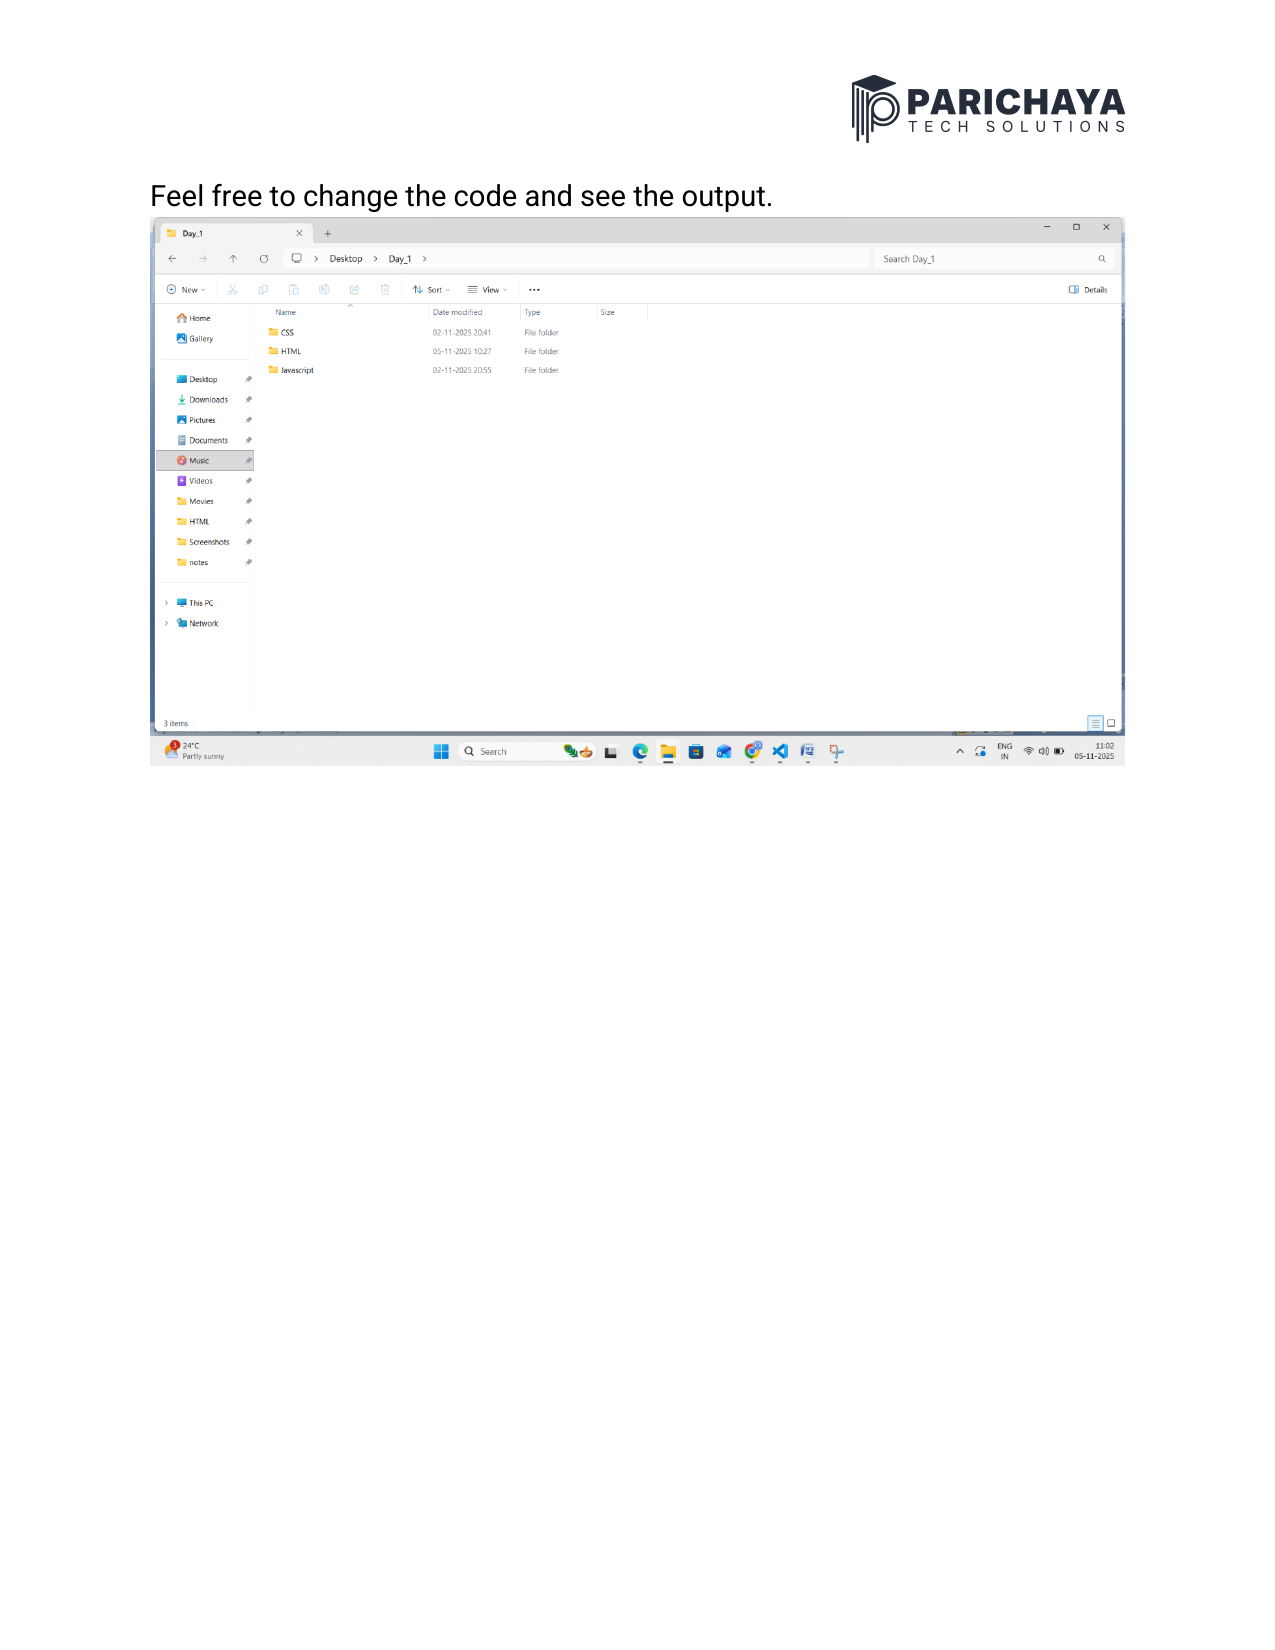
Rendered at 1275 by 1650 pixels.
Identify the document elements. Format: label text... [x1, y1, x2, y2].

picture [851, 75, 1125, 144]
picture [150, 217, 1125, 766]
